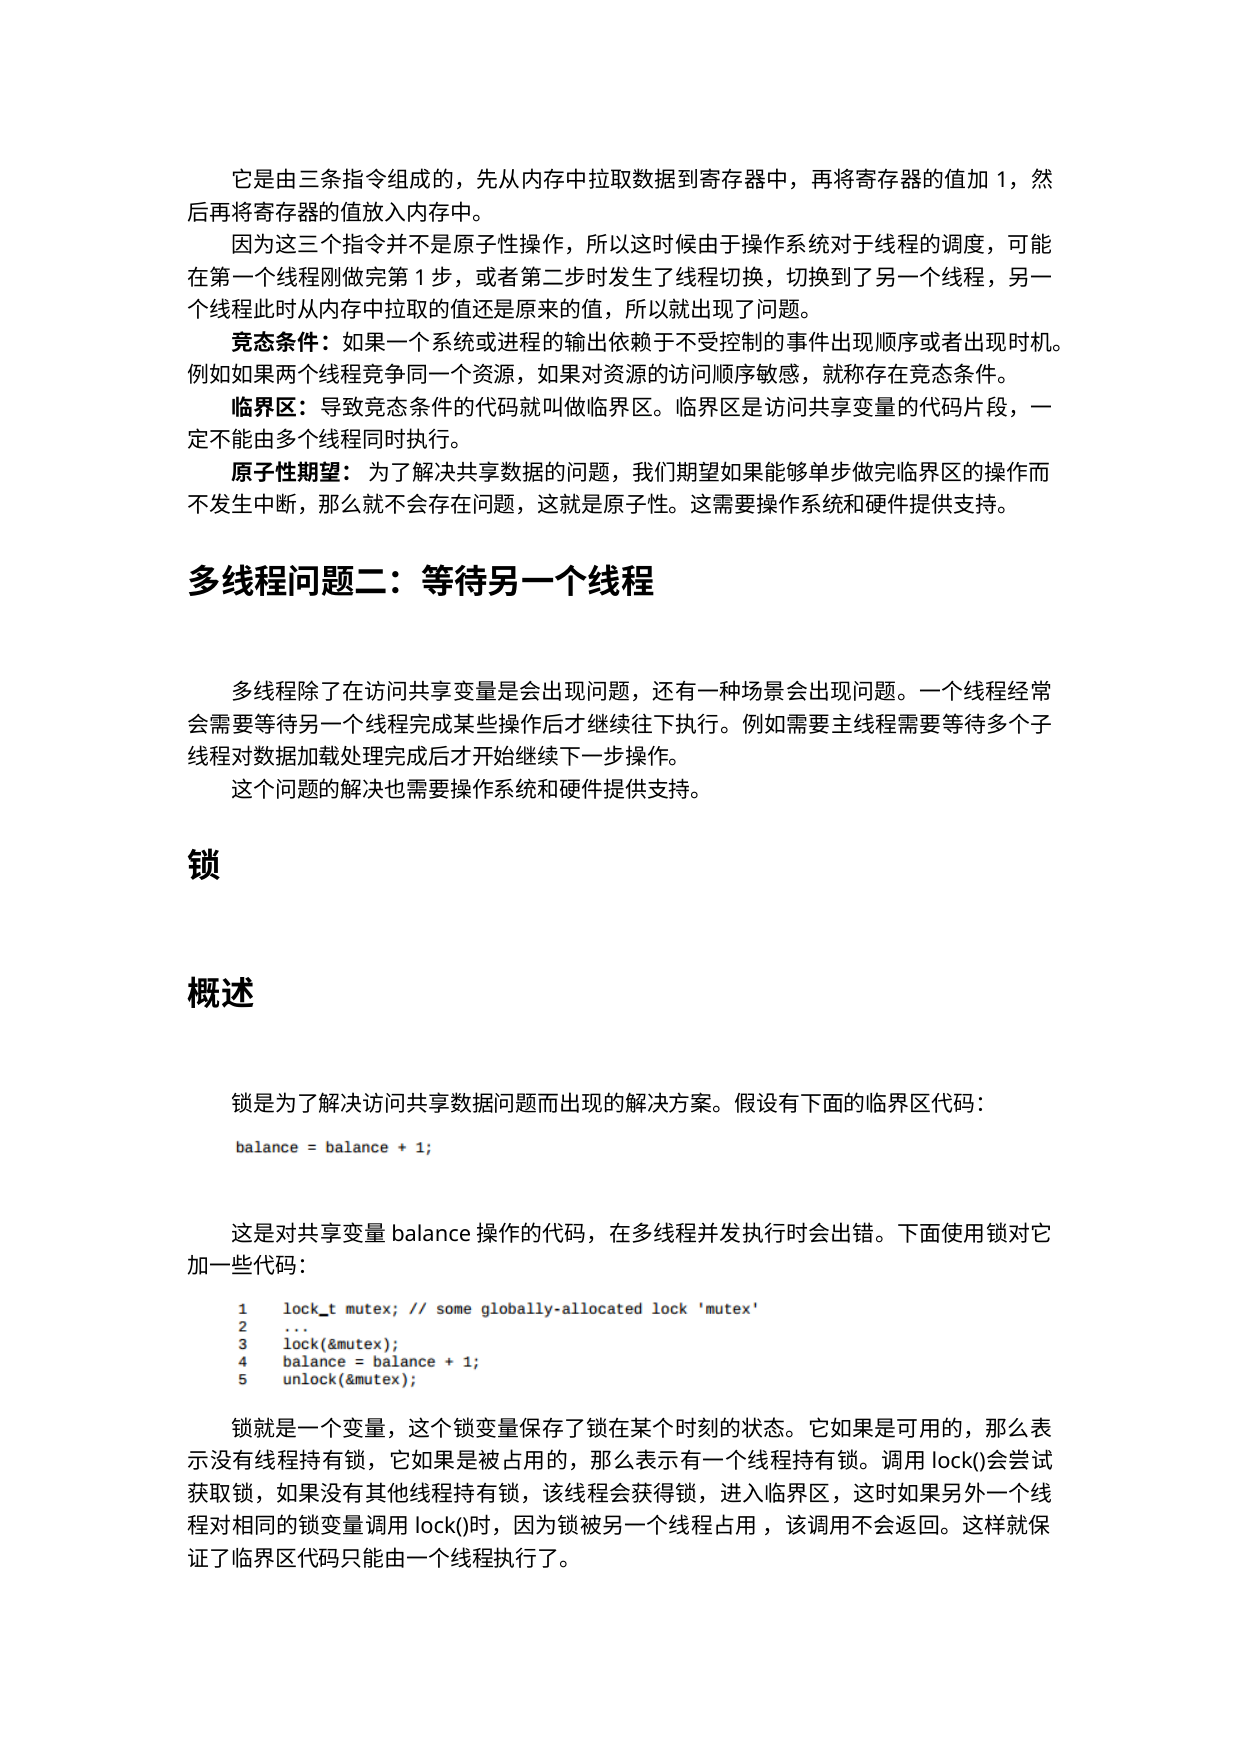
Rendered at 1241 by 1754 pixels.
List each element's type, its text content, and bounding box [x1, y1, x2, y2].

text 多线程除了在访问共享变量是会出现问题，还有一种场景会出现问题。一个线程经常会需要等待另一个线程完成某些操作后才继续往下执行。例如需要主线程需要等待多个子线程对数据加载处理完成后才开始继续下一步操作。 [187, 674, 1053, 771]
subtitle 锁 [187, 831, 1053, 896]
text 锁就是一个变量，这个锁变量保存了锁在某个时刻的状态。它如果是可用的，那么表示没有线程持有锁，它如果是被占用的，那么表示有一个线程持有锁。调用lock()会尝试获取锁，如果没有其他线程持有锁，该线程会获得锁，进入临界区，这时如果另外一个线程对相同的锁变量调用lock()时，因为锁被另一个线程占用 ，该调用不会返回。这样就保证了临界区代码只能由一个线程执行了。 [187, 1410, 1053, 1573]
text 原子性期望： 为了解决共享数据的问题，我们期望如果能够单步做完临界区的操作而不发生中断，那么就不会存在问题，这就是原子性。这需要操作系统和硬件提供支持。 [187, 454, 1053, 519]
text 它是由三条指令组成的，先从内存中拉取数据到寄存器中，再将寄存器的值加1，然后再将寄存器的值放入内存中。 [187, 162, 1053, 227]
picture [187, 1280, 959, 1407]
subtitle 多线程问题二：等待另一个线程 [187, 547, 1053, 612]
text 这是对共享变量balance操作的代码，在多线程并发执行时会出错。下面使用锁对它加一些代码： [187, 1215, 1053, 1280]
subtitle 概述 [187, 958, 1053, 1023]
text 这个问题的解决也需要操作系统和硬件提供支持。 [187, 771, 1053, 804]
text 临界区：导致竞态条件的代码就叫做临界区。临界区是访问共享变量的代码片段，一定不能由多个线程同时执行。 [187, 389, 1053, 454]
text 锁是为了解决访问共享数据问题而出现的解决方案。假设有下面的临界区代码： [187, 1085, 1053, 1118]
text 竞态条件：如果一个系统或进程的输出依赖于不受控制的事件出现顺序或者出现时机。例如如果两个线程竞争同一个资源，如果对资源的访问顺序敏感，就称存在竞态条件。 [187, 324, 1053, 389]
text 因为这三个指令并不是原子性操作，所以这时候由于操作系统对于线程的调度，可能在第一个线程刚做完第1步，或者第二步时发生了线程切换，切换到了另一个线程，另一个线程此时从内存中拉取的值还是原来的值，所以就出现了问题。 [187, 227, 1053, 324]
picture [187, 1117, 878, 1207]
